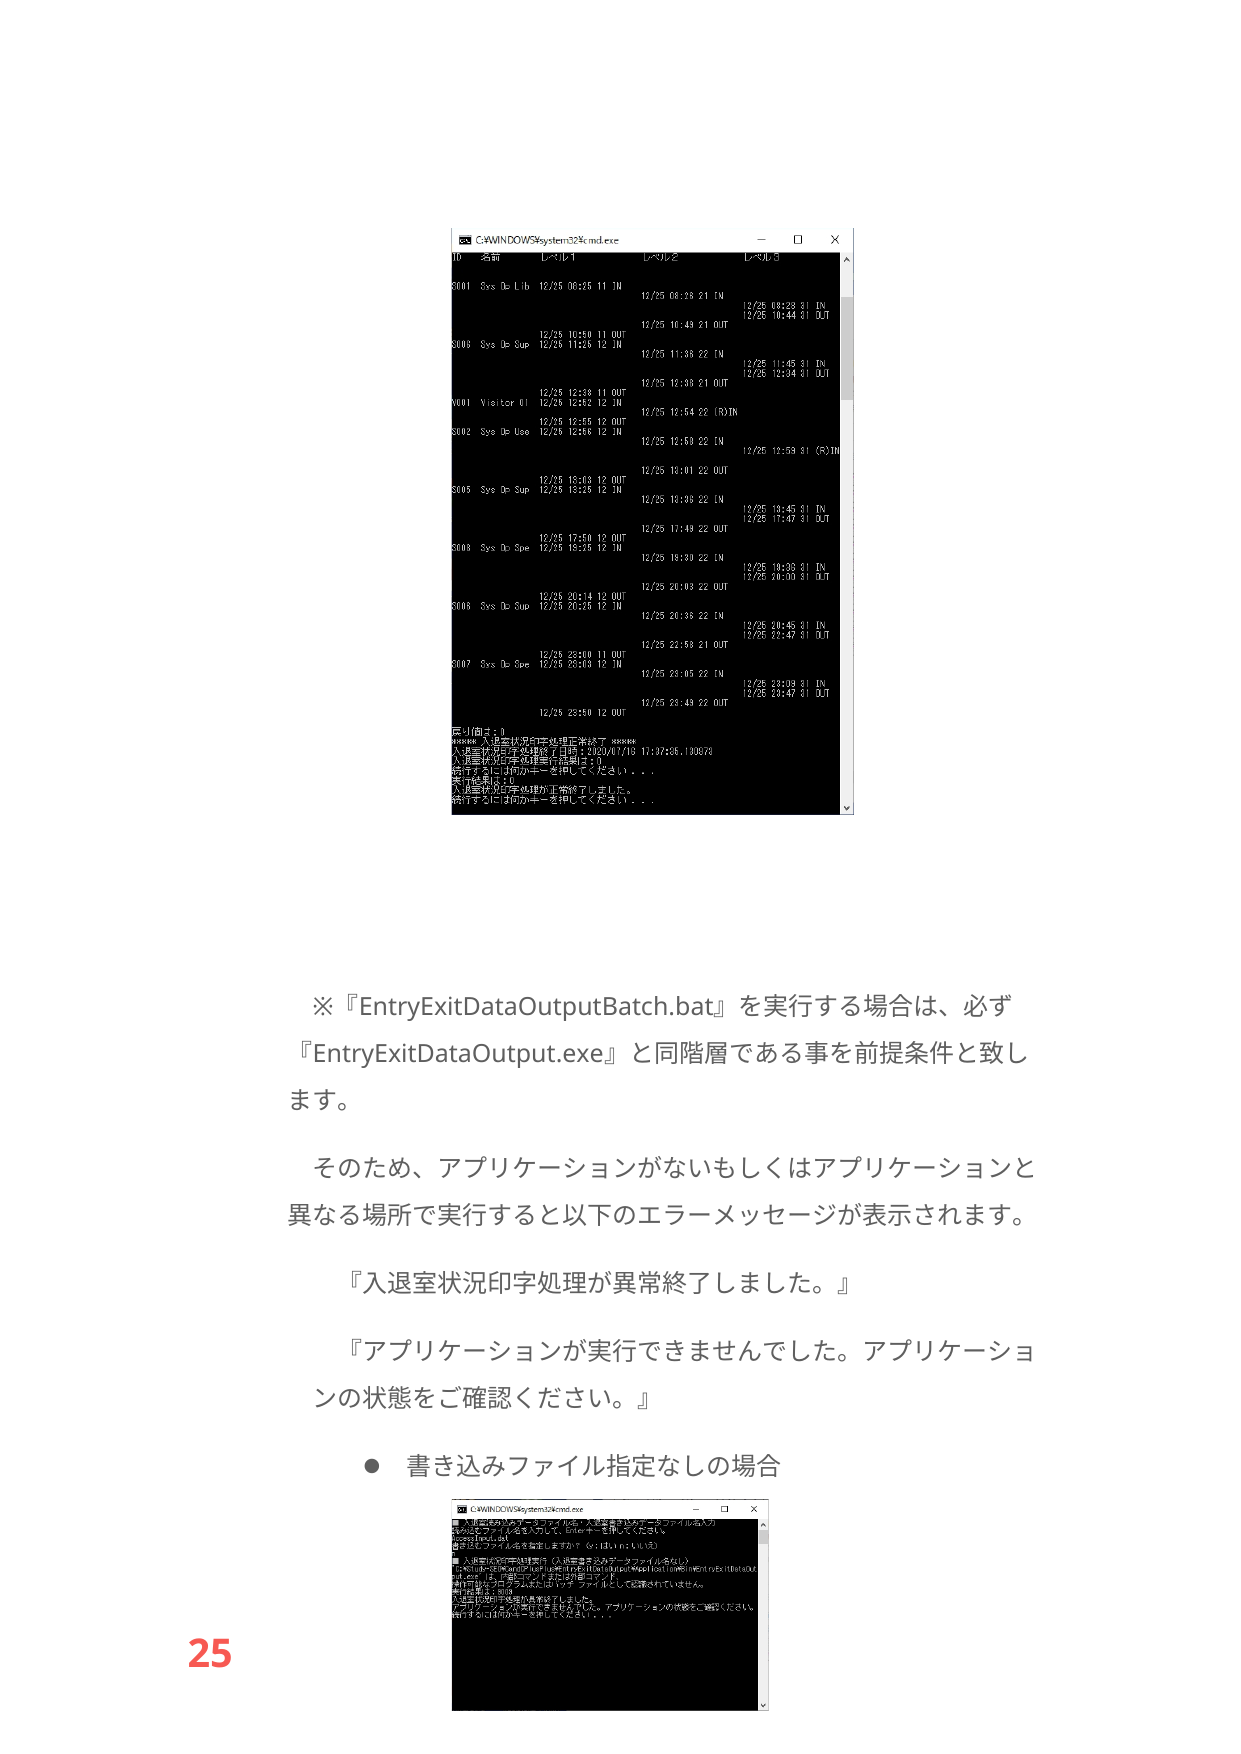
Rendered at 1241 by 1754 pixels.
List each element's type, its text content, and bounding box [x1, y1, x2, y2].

text 『入退室状況印字処理が異常終了しました。』 [312, 1263, 1053, 1300]
list 書き込みファイル指定なしの場合 [362, 1446, 1053, 1483]
picture [451, 228, 854, 815]
text 『アプリケーションが実行できませんでした。アプリケーションの状態をご確認ください。』 [312, 1331, 1053, 1415]
picture [451, 1499, 769, 1711]
text ※『EntryExitDataOutputBatch.bat』を実行する場合は、必ず『EntryExitDataOutput.exe』と同階層である事を前提条件と致します。 [287, 986, 1053, 1117]
text そのため、アプリケーションがないもしくはアプリケーションと異なる場所で実行すると以下のエラーメッセージが表示されます。 [287, 1148, 1053, 1232]
